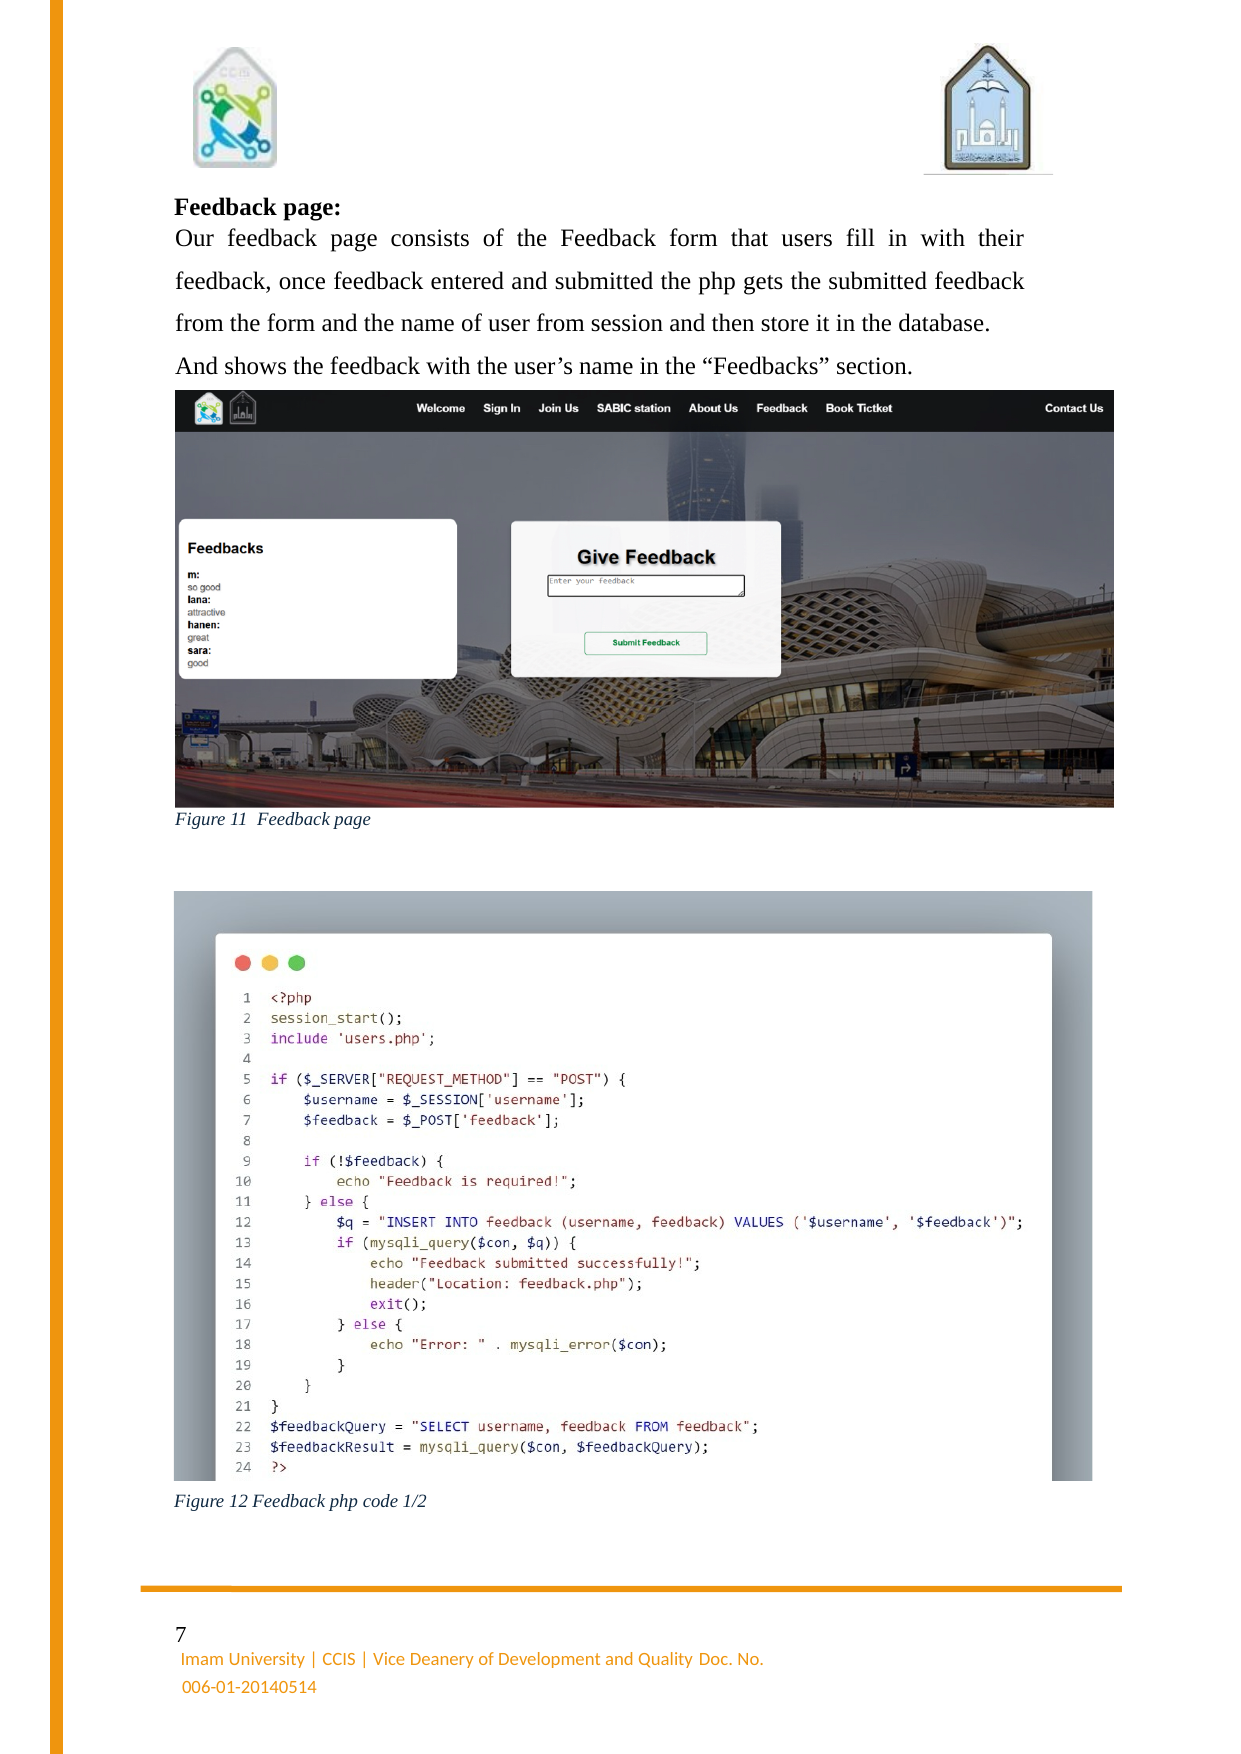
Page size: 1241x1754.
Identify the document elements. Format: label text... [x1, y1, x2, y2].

picture [175, 390, 1114, 807]
picture [173, 891, 1093, 1481]
subtitle Feedback page: [174, 192, 1113, 221]
text And shows the feedback with the user’s name in the “Feedbacks” section. [175, 351, 1026, 380]
text Our feedback page consists of the Feedback form that users fill in with their feedback, once feedback entered and submitted the php gets the submitted feedback from the form and the name of user from session and then store it in the database. [175, 223, 1026, 337]
picture [193, 47, 277, 168]
picture [923, 43, 1054, 175]
